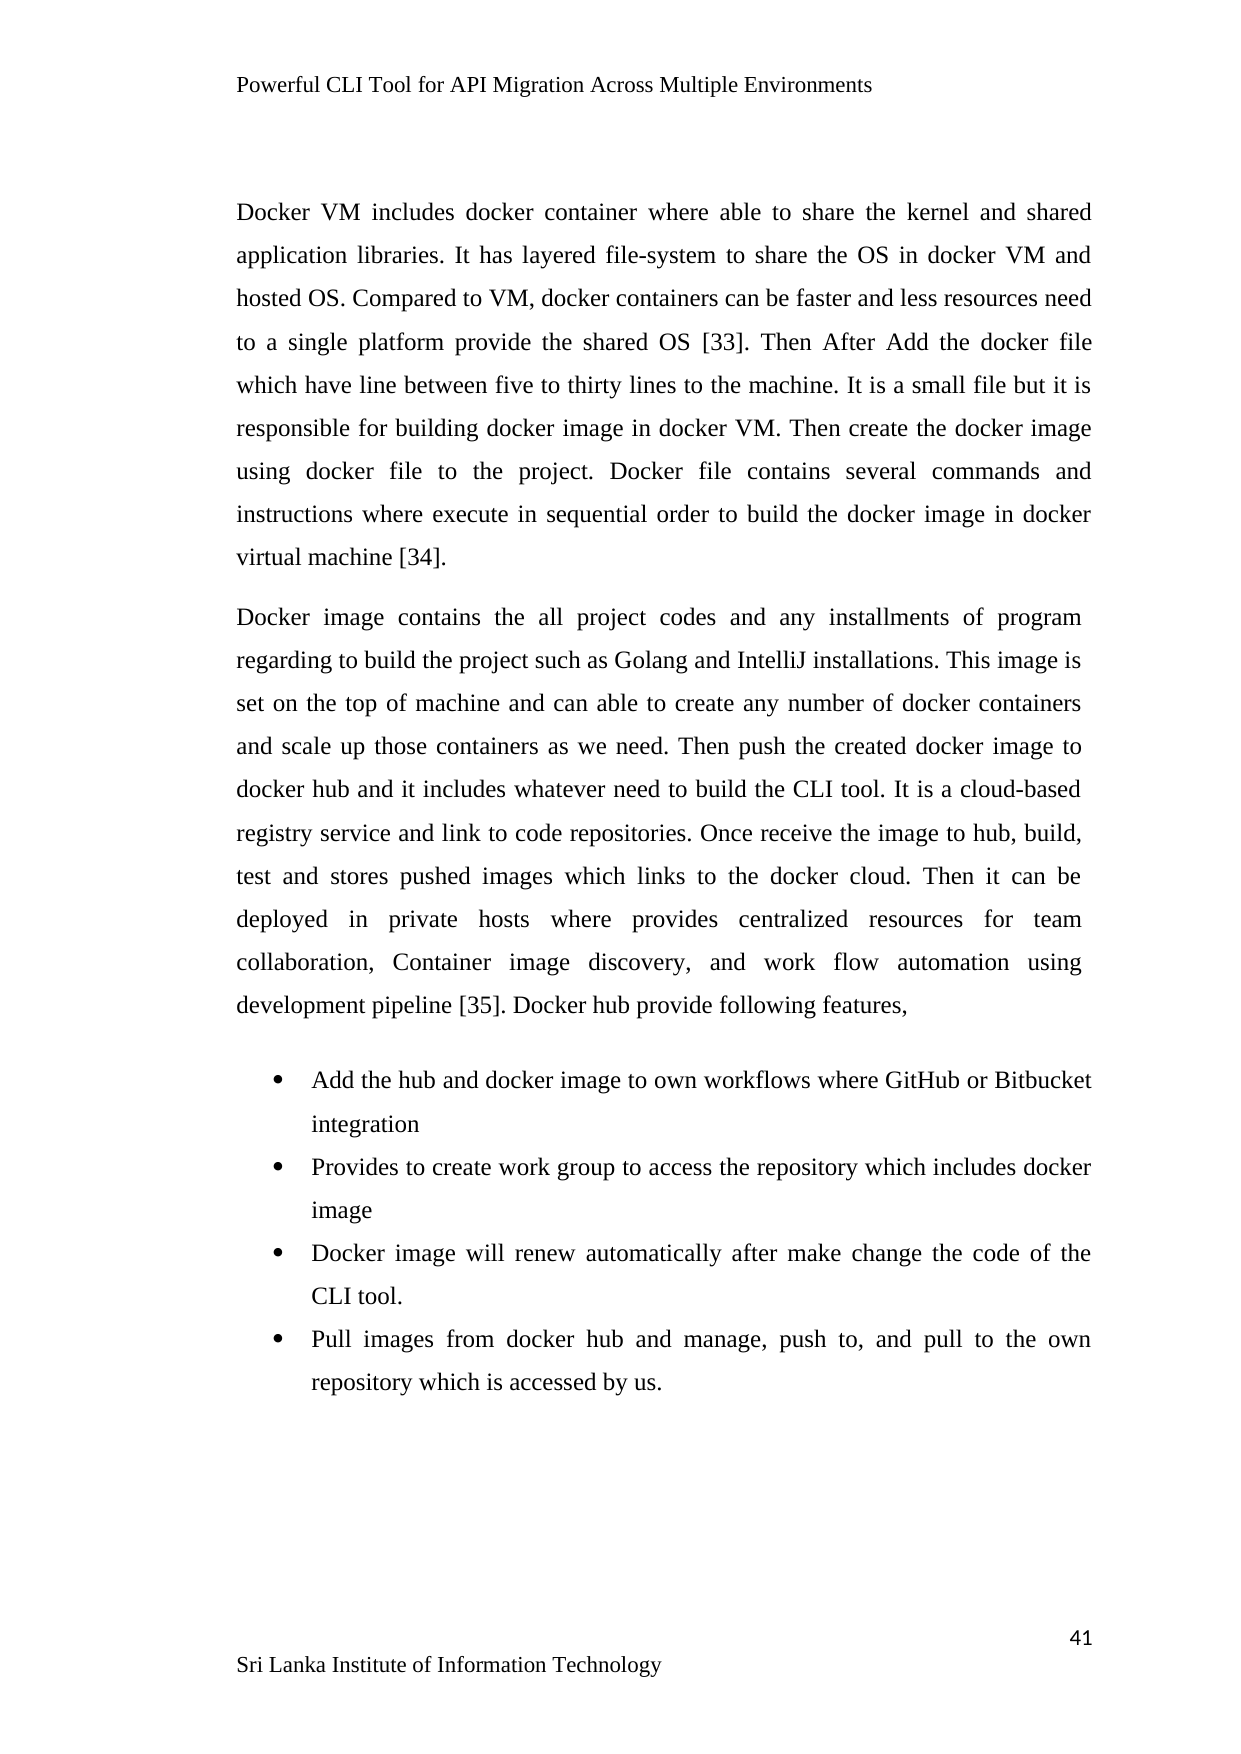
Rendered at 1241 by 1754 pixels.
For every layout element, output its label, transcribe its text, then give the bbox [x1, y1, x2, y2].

text Docker image contains the all project codes and any installments of program regarding to build the project such as Golang and IntelliJ installations. This image is set on the top of machine and can able to create any number of docker containers and scale up those containers as we need. Then push the created docker image to docker hub and it includes whatever need to build the CLI tool. It is a cloud-based registry service and link to code repositories. Once receive the image to hub, build, test and stores pushed images which links to the docker cloud. Then it can be deployed in private hosts where provides centralized resources for team collaboration, Container image discovery, and work flow automation using development pipeline . Docker hub provide following features, [236, 602, 1083, 1019]
list Provides to create work group to access the repository which includes docker image [274, 1152, 1092, 1224]
text Docker VM includes docker container where able to share the kernel and shared application libraries. It has layered file-system to share the OS in docker VM and hosted OS. Compared to VM, docker containers can be faster and less resources need to a single platform provide the shared OS . Then After Add the docker file which have line between five to thirty lines to the machine. It is a small file but it is responsible for building docker image in docker VM. Then create the docker image using docker file to the project. Docker file contains several commands and instructions where execute in sequential order to build the docker image in docker virtual machine . [236, 197, 1092, 571]
list Pull images from docker hub and manage, push to, and pull to the own repository which is accessed by us. [274, 1324, 1092, 1396]
list Docker image will renew automatically after make change the code of the CLI tool. [274, 1238, 1092, 1310]
list Add the hub and docker image to own workflows where GitHub or Bitbucket integration [274, 1066, 1092, 1137]
